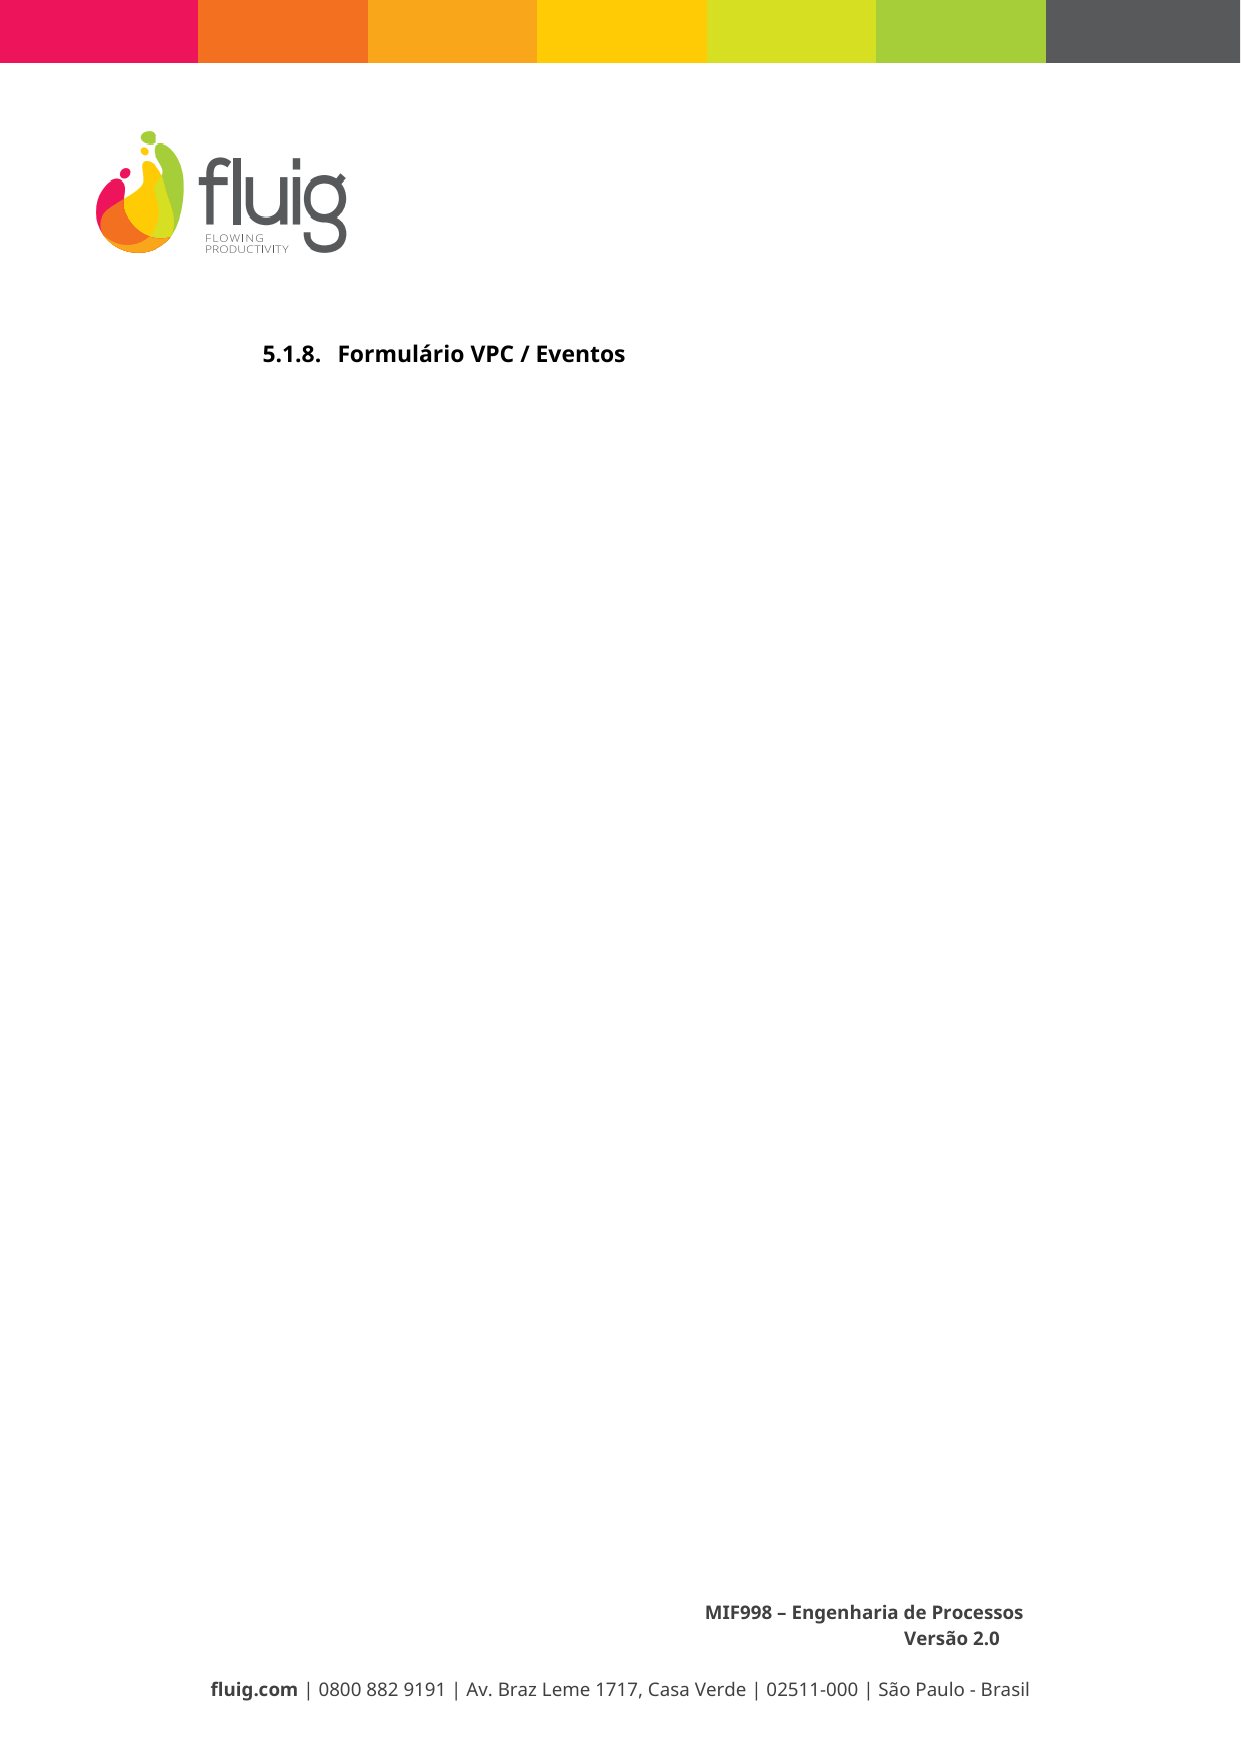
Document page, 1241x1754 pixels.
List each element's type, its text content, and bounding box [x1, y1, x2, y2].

text Formulário VPC / Eventos [262, 338, 1053, 369]
